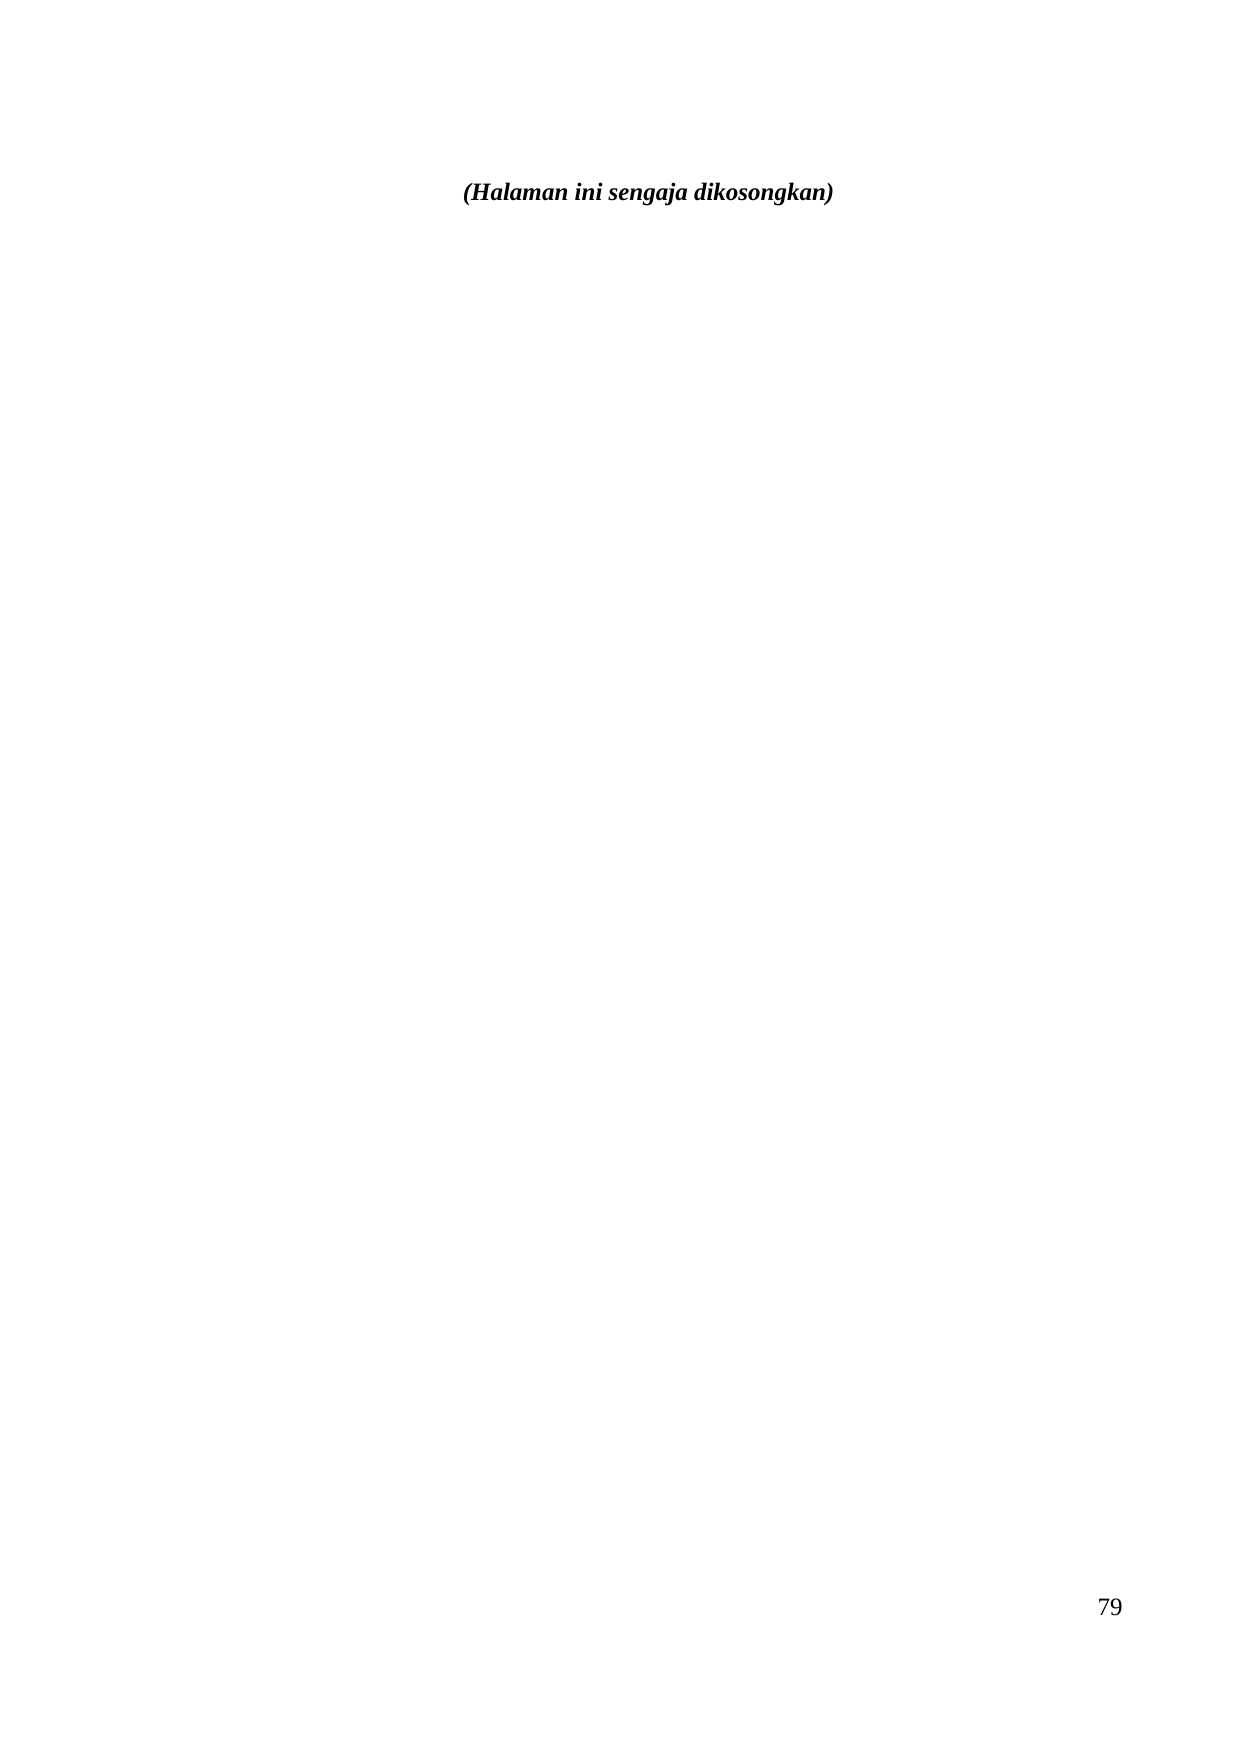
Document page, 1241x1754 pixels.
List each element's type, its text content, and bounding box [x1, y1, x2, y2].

text (Halaman ini sengaja dikosongkan) [177, 177, 1122, 206]
